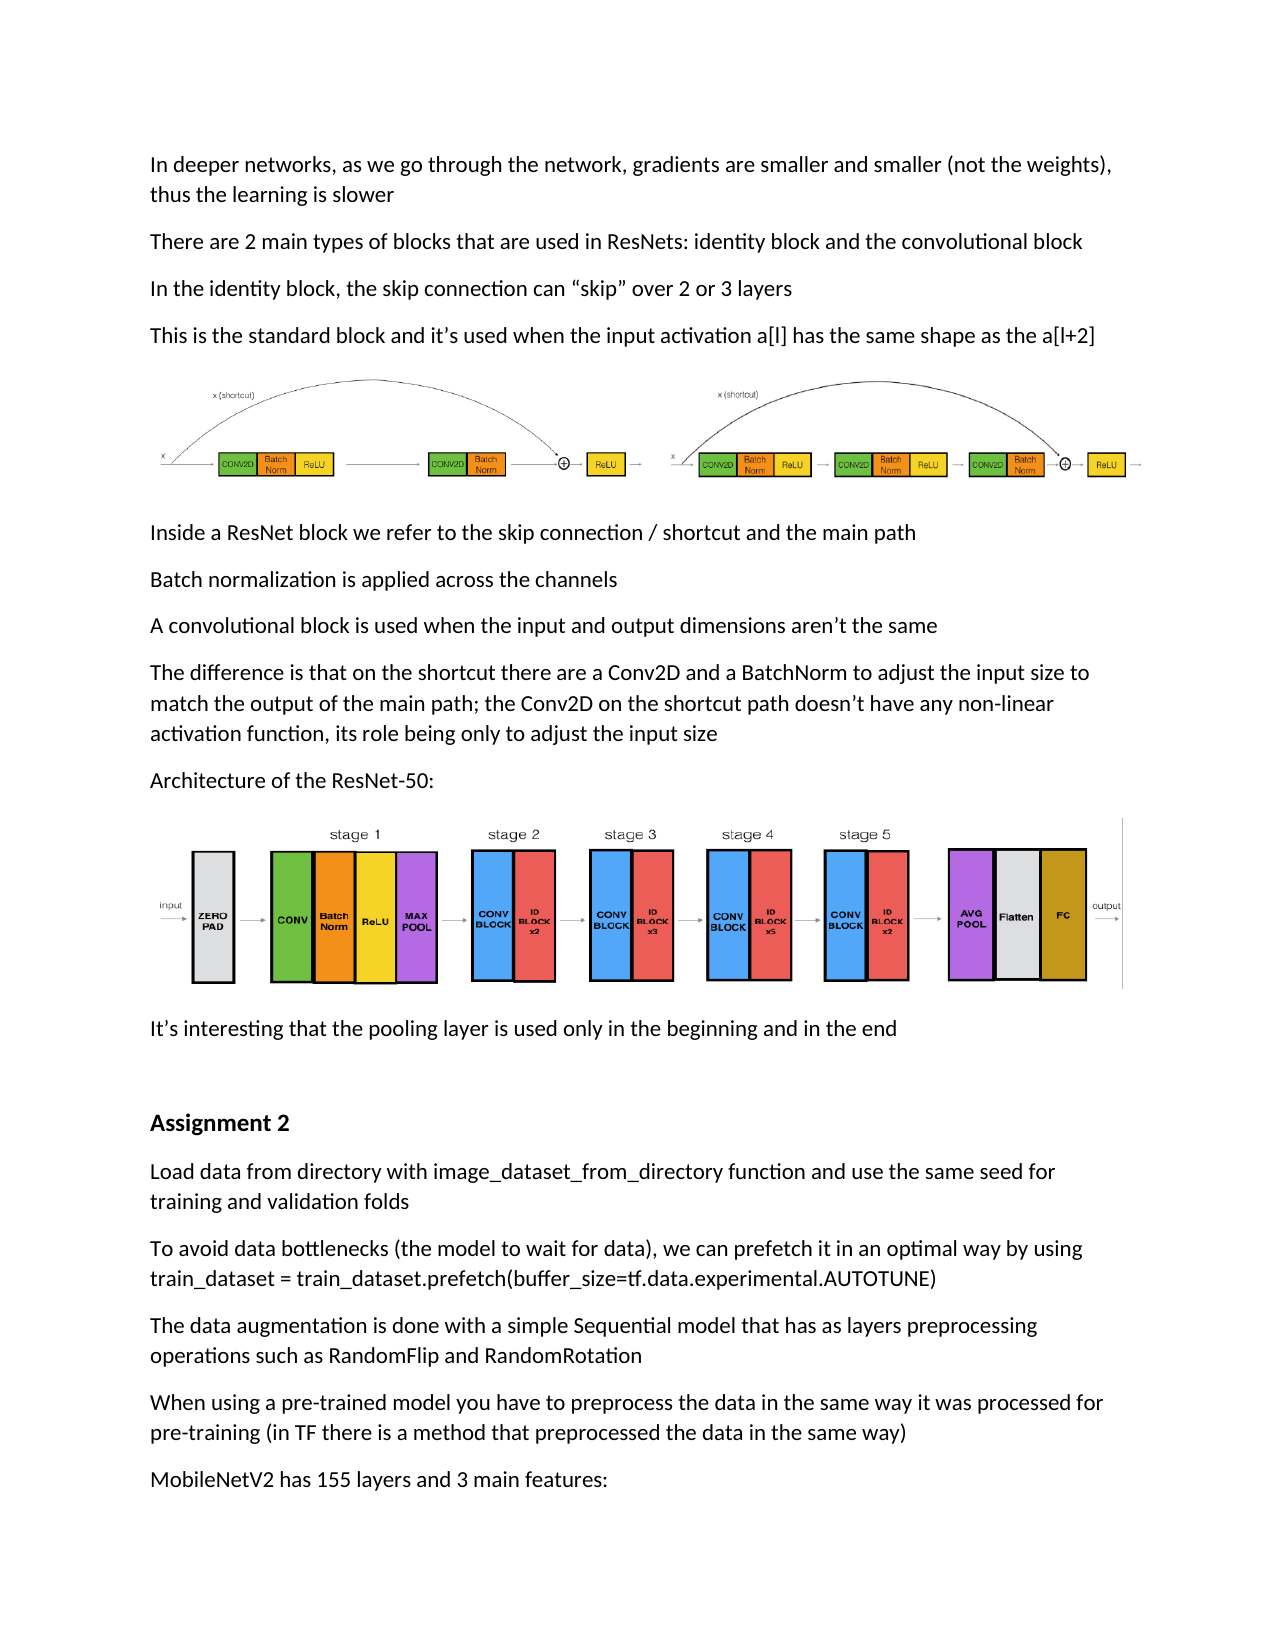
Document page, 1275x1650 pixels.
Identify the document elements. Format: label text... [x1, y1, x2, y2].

text Load data from directory with image_dataset_from_directory function and use the same seed for training and validation folds [150, 1157, 1125, 1215]
text It’s interesting that the pooling layer is used only in the beginning and in the end [150, 1014, 1125, 1042]
text Architecture of the ResNet-50: [150, 766, 1125, 794]
text In the identity block, the skip connection can “skip” over 2 or 3 layers [150, 274, 1125, 302]
picture [656, 368, 1145, 487]
picture [150, 367, 647, 499]
picture [150, 812, 1125, 995]
text Assignment 2 [150, 1107, 1125, 1138]
text The difference is that on the shortcut there are a Conv2D and a BatchNorm to adjust the input size to match the output of the main path; the Conv2D on the shortcut path doesn’t have any non-linear activation function, its role being only to adjust the input size [150, 658, 1125, 747]
text A convolutional block is used when the input and output dimensions aren’t the same [150, 612, 1125, 639]
text The data augmentation is done with a simple Sequential model that has as layers preprocessing operations such as RandomFlip and RandomRotation [150, 1311, 1125, 1369]
text MobileNetV2 has 155 layers and 3 main features: [150, 1465, 1125, 1493]
text Batch normalization is applied across the channels [150, 565, 1125, 593]
text Inside a ResNet block we refer to the skip connection / shortcut and the main path [150, 518, 1125, 546]
text In deeper networks, as we go through the network, gradients are smaller and smaller (not the weights), thus the learning is slower [150, 150, 1125, 208]
text To avoid data bottlenecks (the model to wait for data), we can prefetch it in an optimal way by using train_dataset = train_dataset.prefetch(buffer_size=tf.data.experimental.AUTOTUNE) [150, 1234, 1125, 1292]
text When using a pre-trained model you have to preprocess the data in the same way it was processed for pre-training (in TF there is a method that preprocessed the data in the same way) [150, 1388, 1125, 1447]
text There are 2 main types of blocks that are used in ResNets: identity block and the convolutional block [150, 227, 1125, 255]
text This is the standard block and it’s used when the input activation a[l] has the same shape as the a[l+2] [150, 321, 1125, 349]
